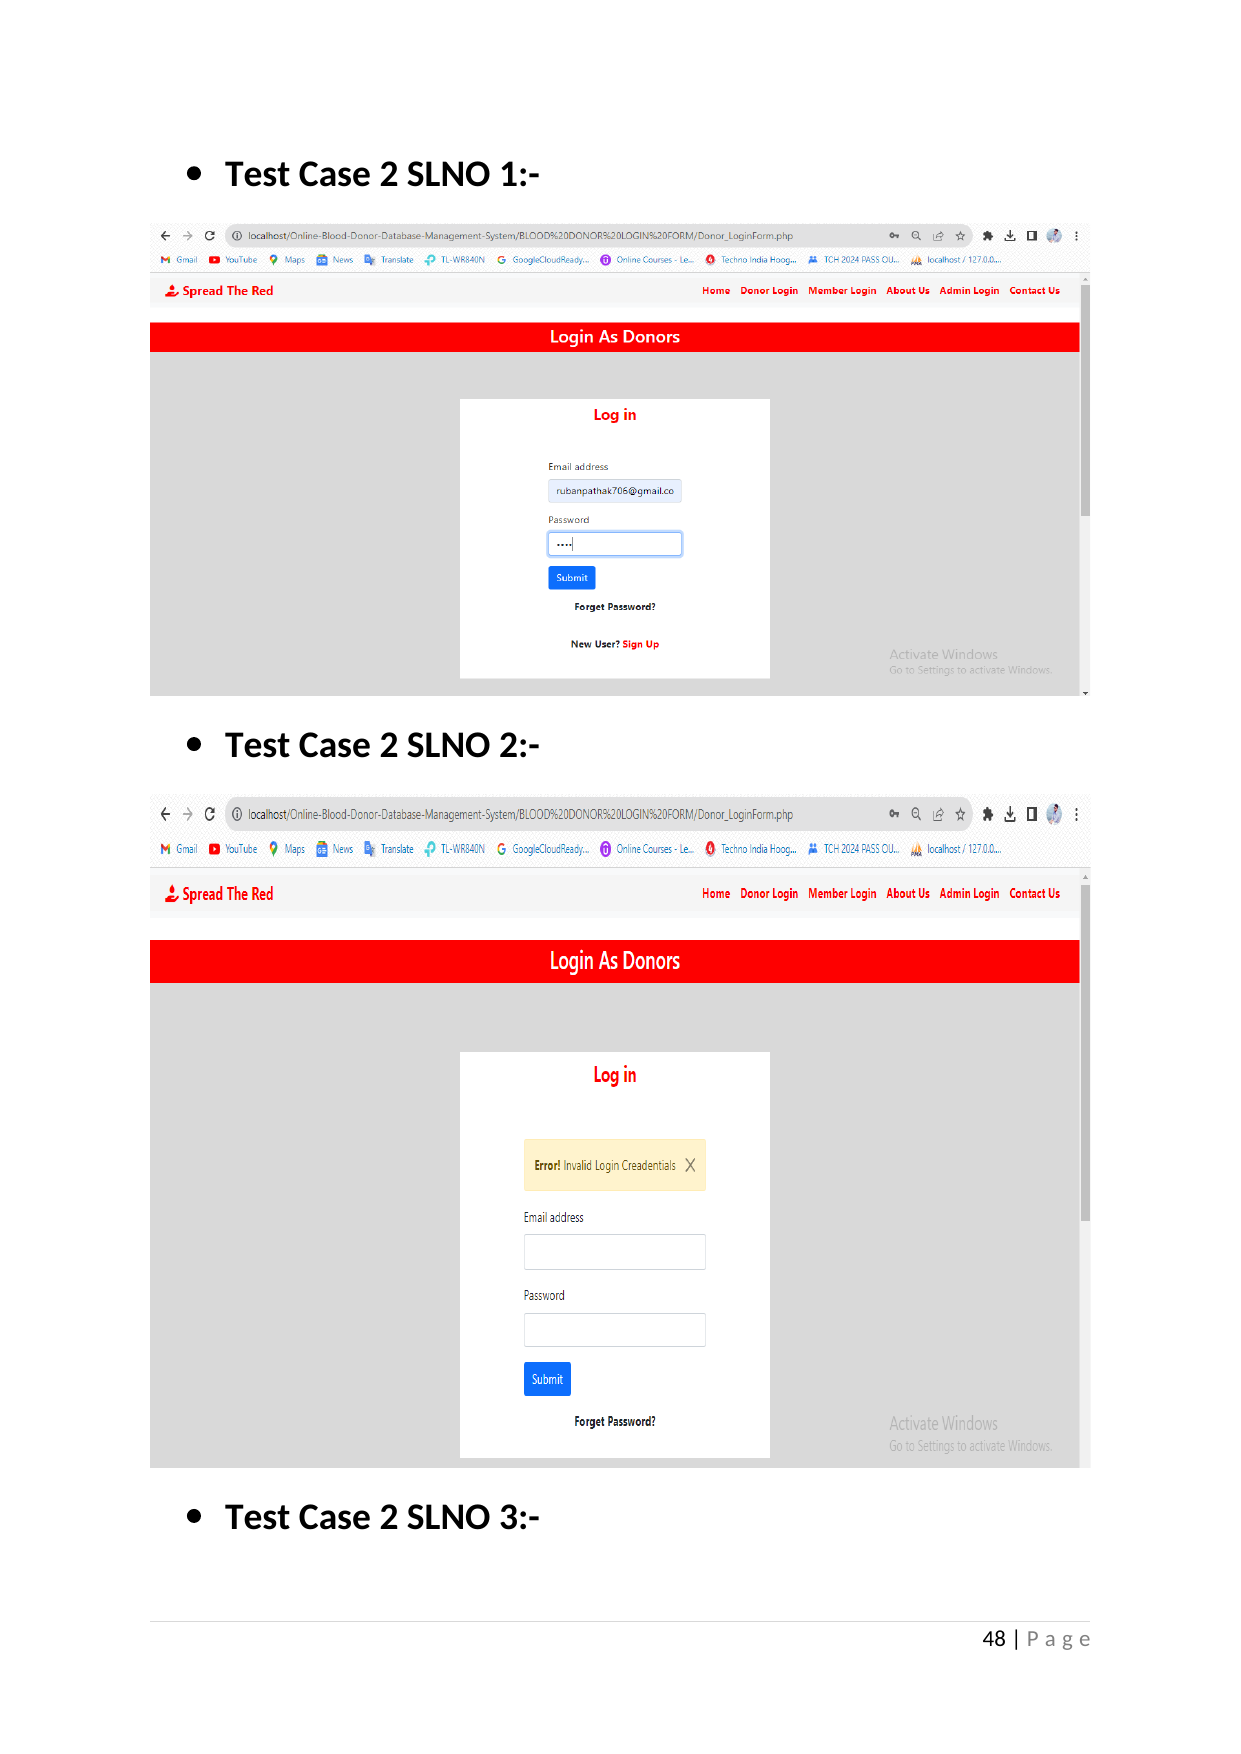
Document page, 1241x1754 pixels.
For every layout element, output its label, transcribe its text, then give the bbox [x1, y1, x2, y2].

picture [150, 223, 1091, 696]
list Test Case 2 SLNO 1:- [187, 150, 1090, 196]
list Test Case 2 SLNO 3:- [187, 1493, 1090, 1538]
picture [150, 794, 1091, 1468]
list Test Case 2 SLNO 2:- [187, 721, 1090, 767]
